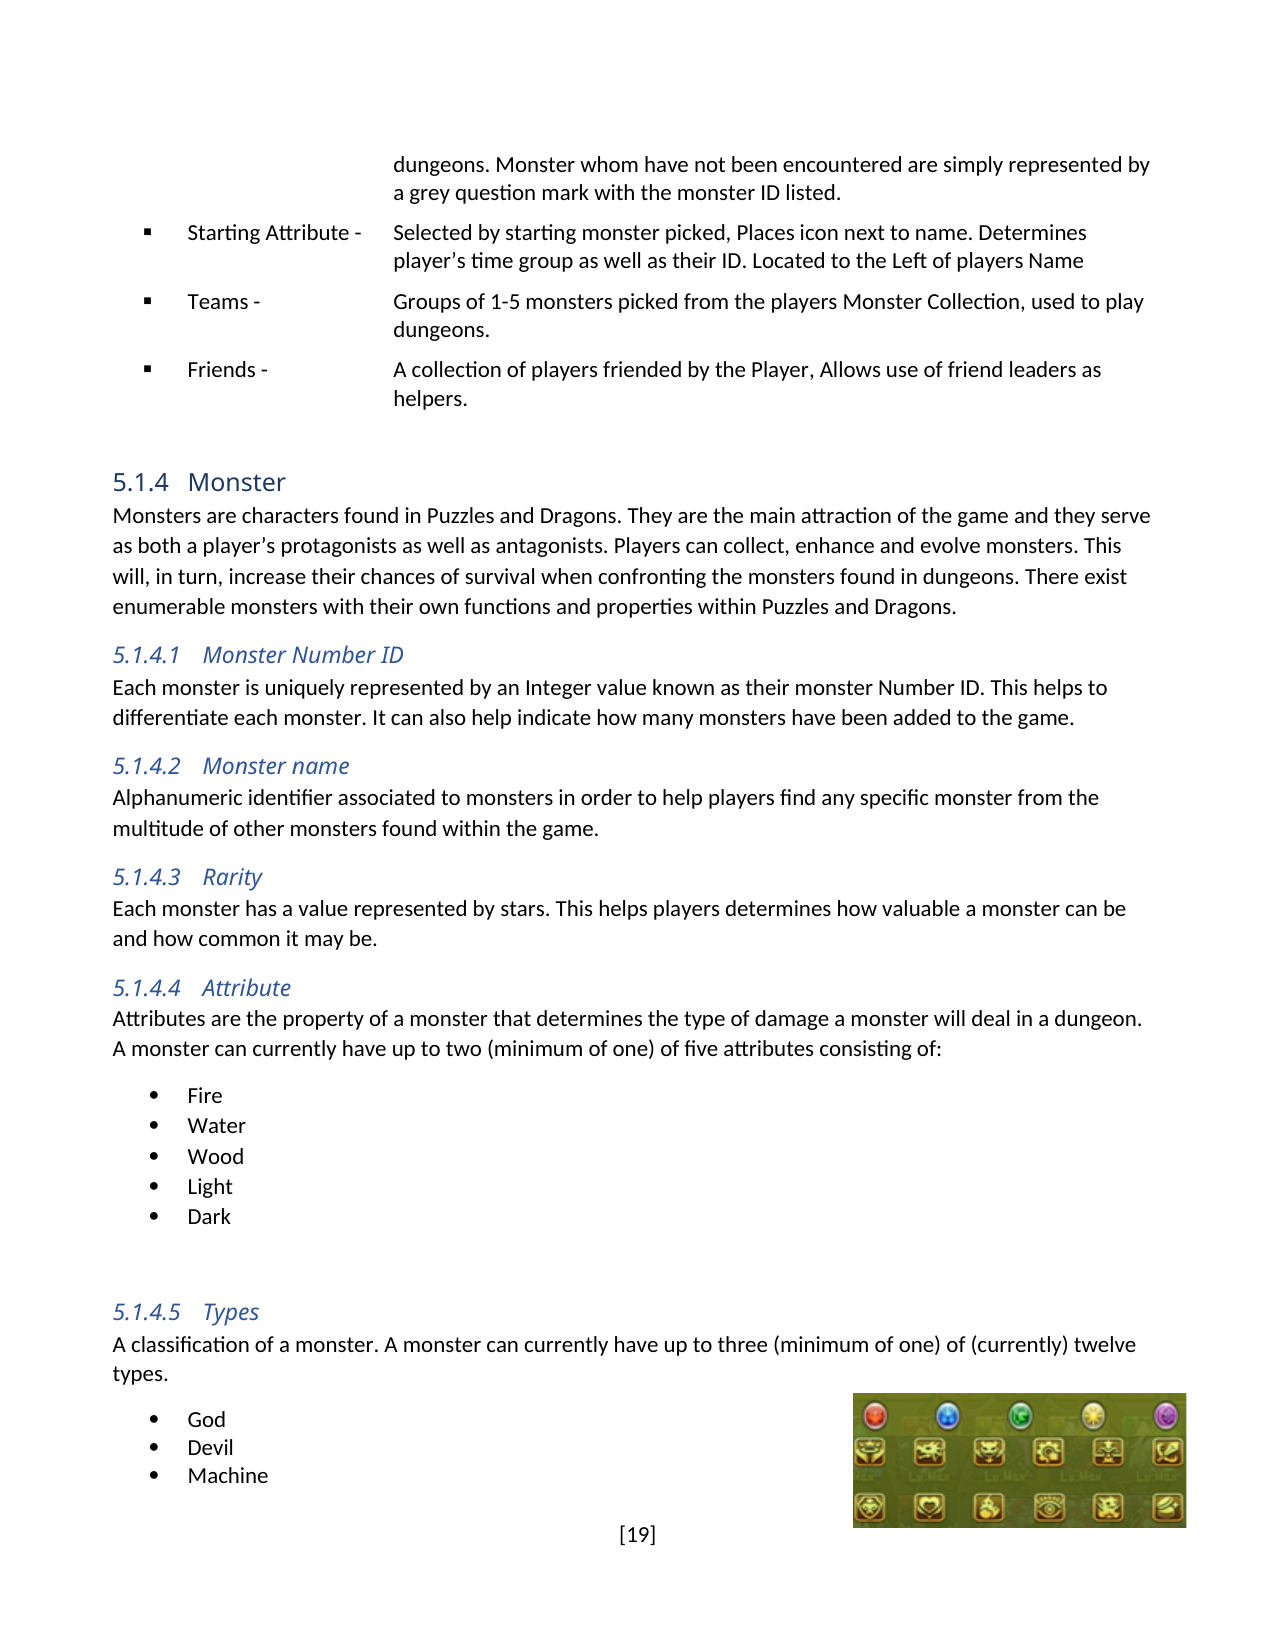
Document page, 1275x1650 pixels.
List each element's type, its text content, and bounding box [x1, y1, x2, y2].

text A classification of a monster. A monster can currently have up to three (minimum of one) of (currently) twelve types. [112, 1330, 1162, 1387]
text Each monster is uniquely represented by an Integer value known as their monster Number ID. This helps to differentiate each monster. It can also help indicate how many monsters have been added to the game. [112, 673, 1162, 731]
text Alphanumeric identifier associated to monsters in order to help players find any specific monster from the multitude of other monsters found within the game. [112, 783, 1162, 842]
list Water [150, 1112, 1162, 1139]
text Monsters are characters found in Puzzles and Dragons. They are the main attraction of the game and they serve as both a player’s protagonists as well as antagonists. Players can collect, enhance and evolve monsters. This will, in turn, increase their chances of survival when confronting the monsters found in dungeons. There exist enumerable monsters with their own functions and properties within Puzzles and Dragons. [112, 501, 1162, 620]
list Devil [150, 1433, 853, 1461]
picture [853, 1393, 1187, 1528]
text Each monster has a value represented by stars. This helps players determines how valuable a monster can be and how common it may be. [112, 894, 1162, 953]
text Attributes are the property of a monster that determines the type of damage a monster will deal in a dungeon. A monster can currently have up to two (minimum of one) of five attributes consisting of: [112, 1004, 1162, 1062]
text Teams - Groups of 1-5 monsters picked from the players Monster Collection, used to play dungeons. [142, 287, 1162, 343]
subtitle Rarity [112, 861, 1162, 892]
text Starting Attribute - Selected by starting monster picked, Places icon next to name. Determines player’s time group as well as their ID. Located to the Left of players Name [142, 218, 1162, 274]
list Fire [150, 1081, 1162, 1109]
subtitle Monster name [112, 750, 1162, 781]
subtitle Types [112, 1296, 1162, 1327]
list Light [150, 1172, 1162, 1200]
list God [150, 1405, 853, 1433]
list Wood [150, 1142, 1162, 1170]
text Friends - A collection of players friended by the Player, Allows use of friend leaders as helpers. [142, 356, 1162, 412]
list Dark [150, 1202, 1162, 1230]
subtitle Monster [112, 465, 1162, 499]
list Machine [150, 1461, 853, 1489]
subtitle Attribute [112, 971, 1162, 1003]
subtitle Monster Number ID [112, 639, 1162, 670]
